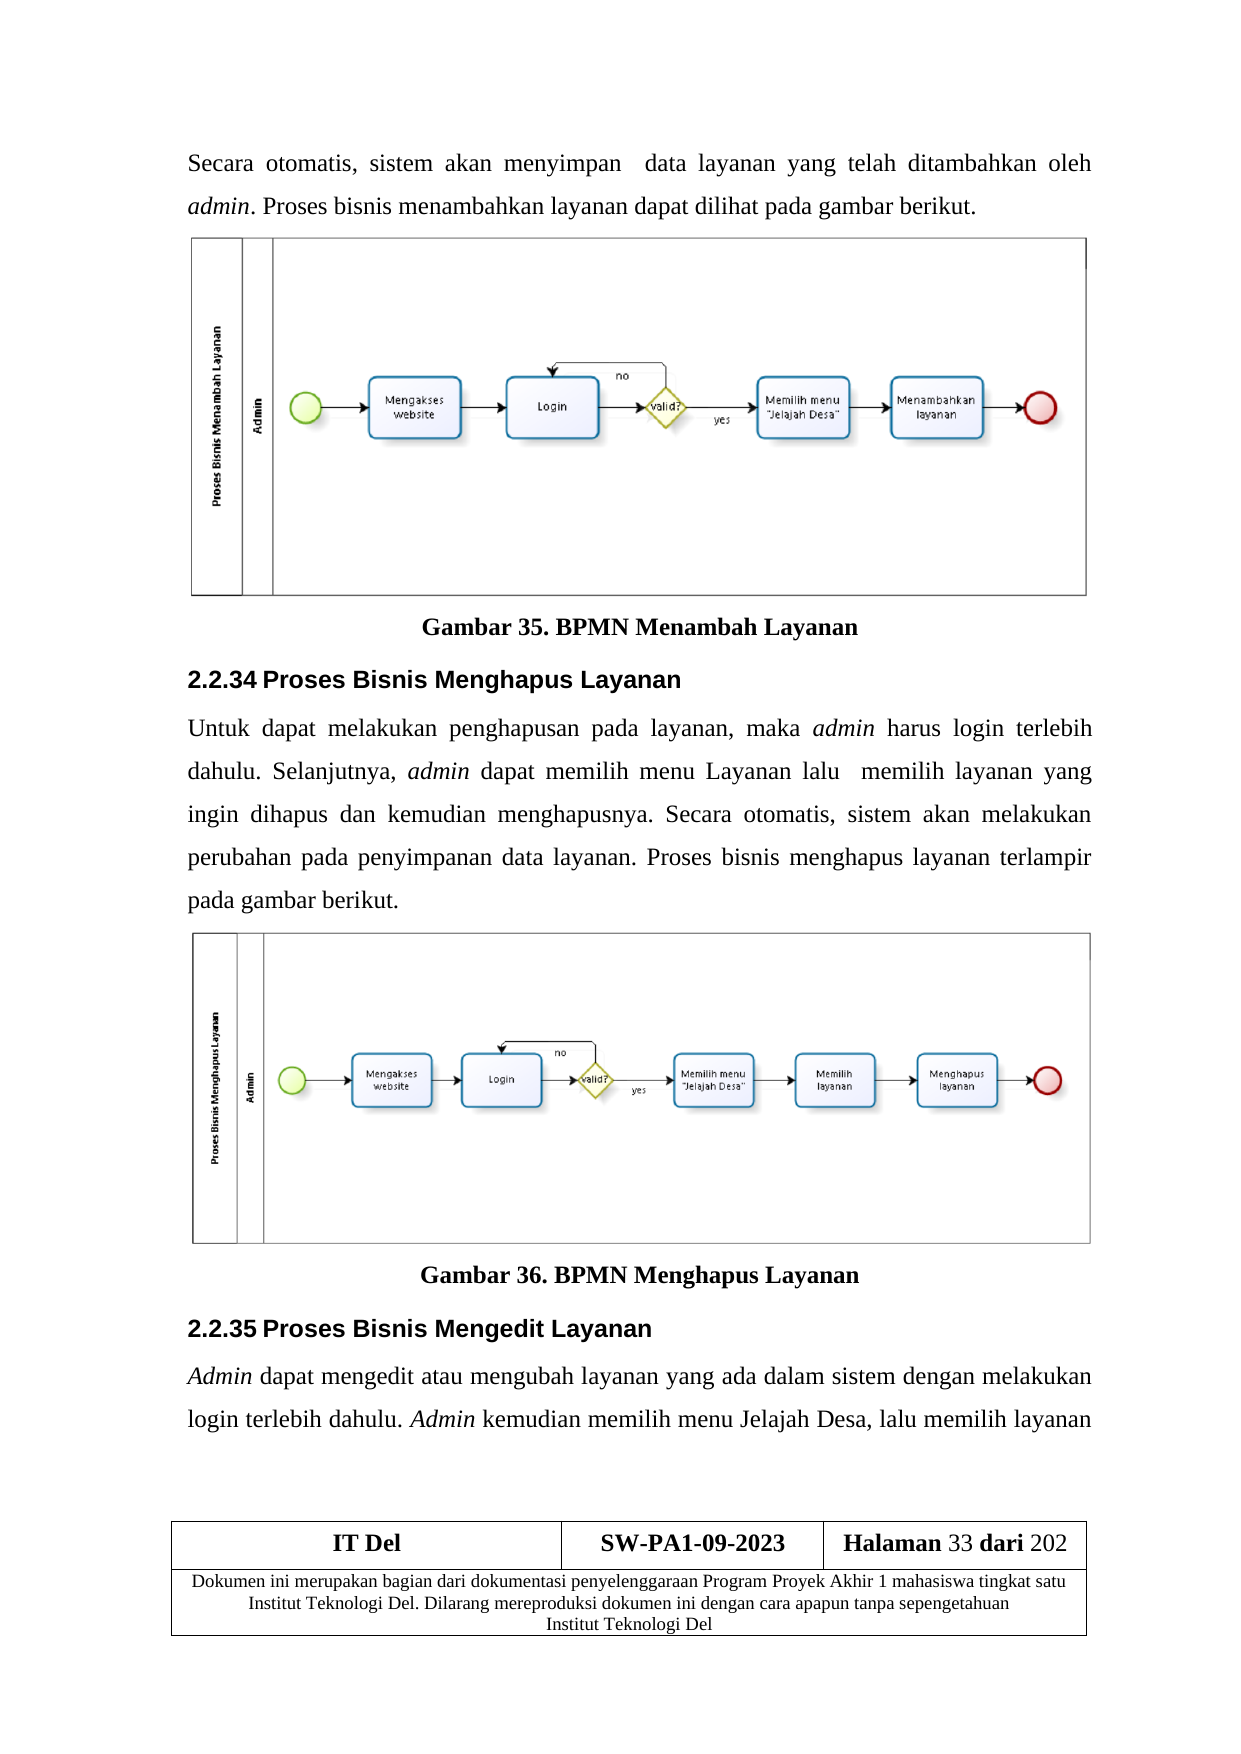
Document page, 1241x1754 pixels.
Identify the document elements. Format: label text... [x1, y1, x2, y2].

subtitle Proses Bisnis Menghapus Layanan [187, 666, 1092, 694]
text Gambar 35. BPMN Menambah Layanan [187, 612, 1092, 641]
picture [187, 928, 1093, 1246]
text Gambar 36. BPMN Menghapus Layanan [187, 1260, 1092, 1289]
picture [187, 233, 1093, 598]
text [187, 1361, 1092, 1433]
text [187, 148, 1092, 219]
text Untuk dapat melakukan penghapusan pada layanan, maka admin harus login terlebih dahulu. Selanjutnya, admin dapat memilih menu Layanan lalu memilih layanan yang ingin dihapus dan kemudian menghapusnya. Secara otomatis, sistem akan melakukan perubahan pada penyimpanan data layanan. Proses bisnis menghapus layanan terlampir pada gambar berikut. [187, 713, 1092, 914]
subtitle Proses Bisnis Mengedit Layanan [187, 1314, 1092, 1342]
